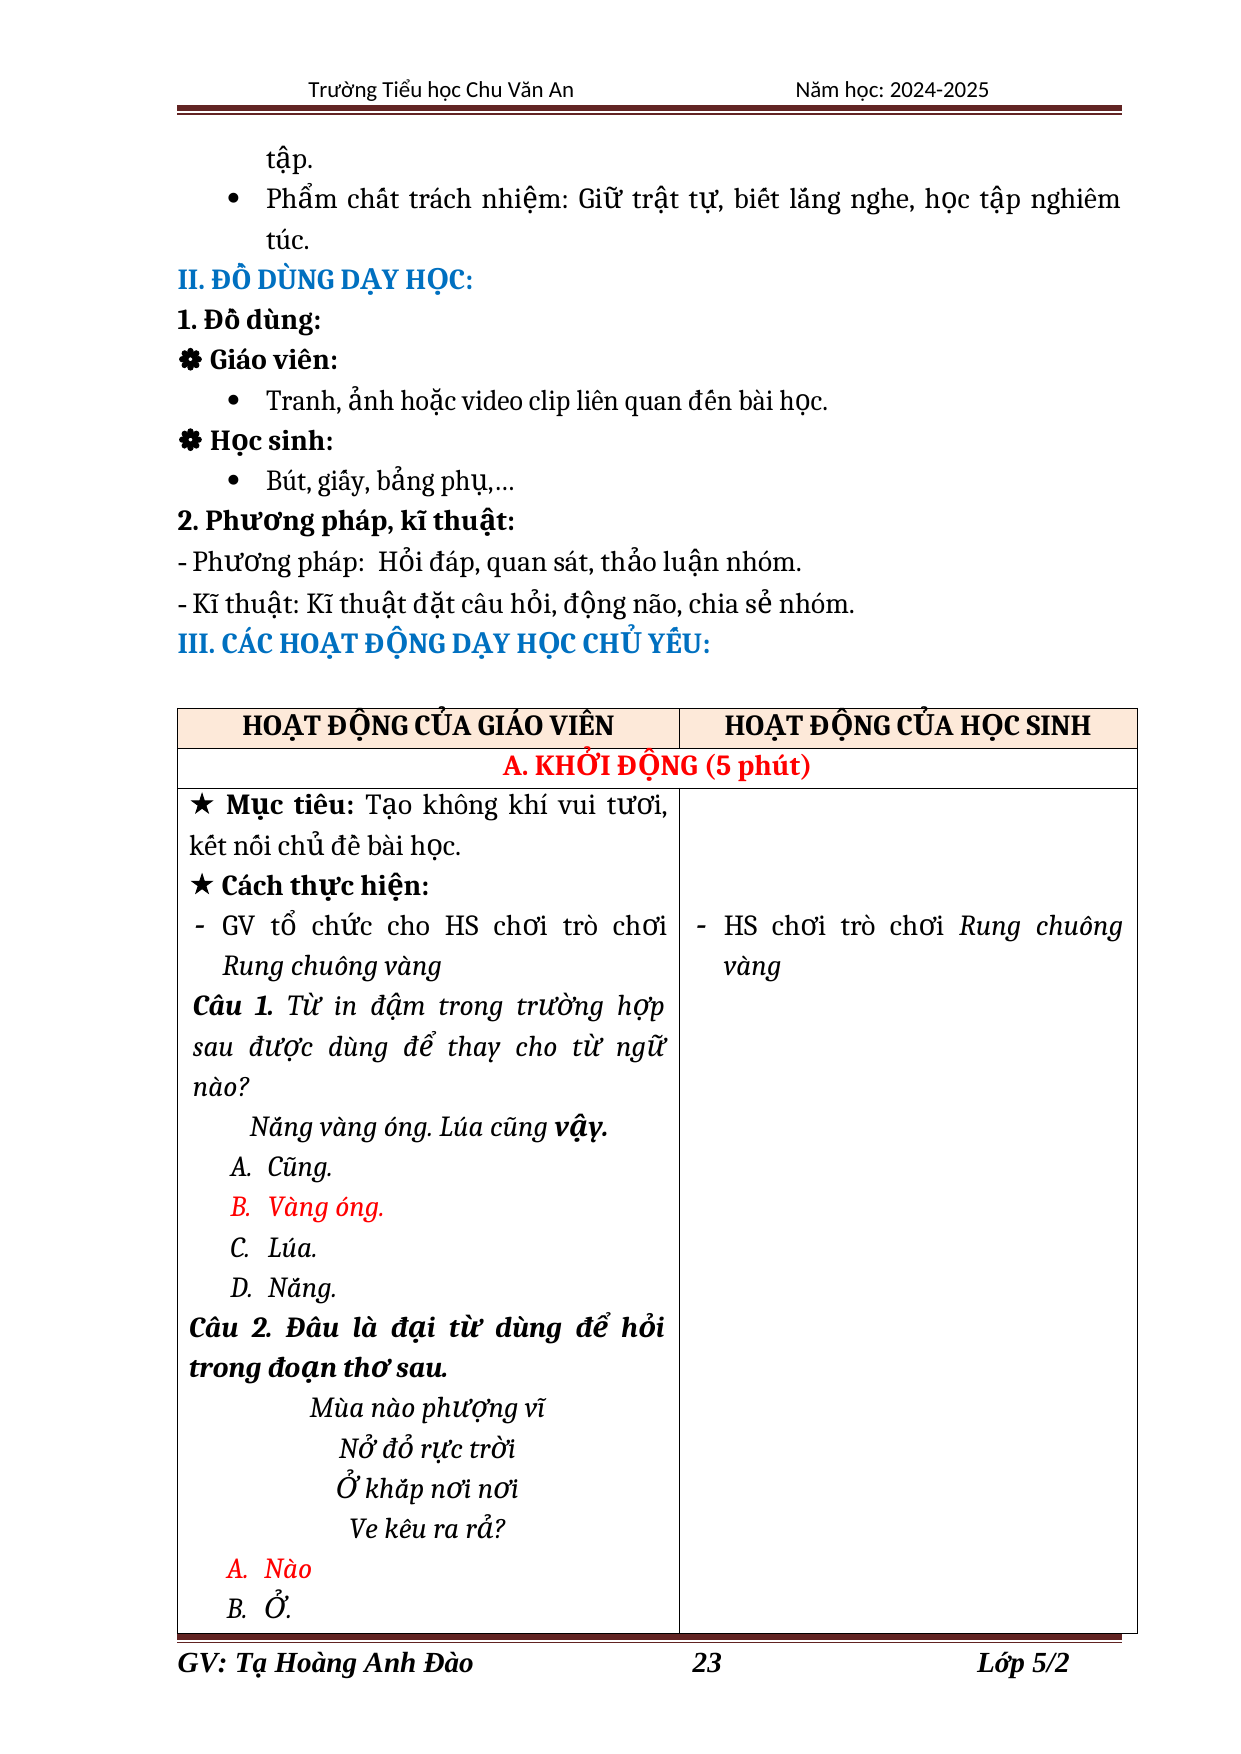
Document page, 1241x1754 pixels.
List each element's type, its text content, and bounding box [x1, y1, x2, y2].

list Tranh, ảnh hoặc video clip liên quan đến bài học. [228, 384, 1122, 417]
list Phương pháp: Hỏi đáp, quan sát, thảo luận nhóm. [177, 544, 1122, 579]
table_cell A. KHỞI ĐỘNG (5 phút) [178, 749, 1137, 787]
table_header HOẠT ĐỘNG CỦA GIÁO VIÊN [178, 709, 679, 748]
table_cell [680, 789, 1137, 1633]
text Giáo viên: [177, 343, 1122, 377]
text III. CÁC HOẠT ĐỘNG DẠY HỌC CHỦ YẾU: [177, 627, 1122, 661]
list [228, 142, 1122, 176]
table_header HOẠT ĐỘNG CỦA HỌC SINH [680, 709, 1137, 748]
text II. ĐỒ DÙNG DẠY HỌC: [177, 263, 1122, 297]
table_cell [178, 789, 679, 1633]
text Học sinh: [177, 424, 1122, 457]
list Bút, giấy, bảng phụ,… [228, 464, 1122, 498]
text 1. Đồ dùng: [177, 303, 1122, 337]
list Phẩm chất trách nhiệm: Giữ trật tự, biết lắng nghe, học tập nghiêm túc. [228, 183, 1122, 256]
text 2. Phương pháp, kĩ thuật: [177, 504, 1122, 538]
list Kĩ thuật: Kĩ thuật đặt câu hỏi, động não, chia sẻ nhóm. [177, 586, 1122, 621]
